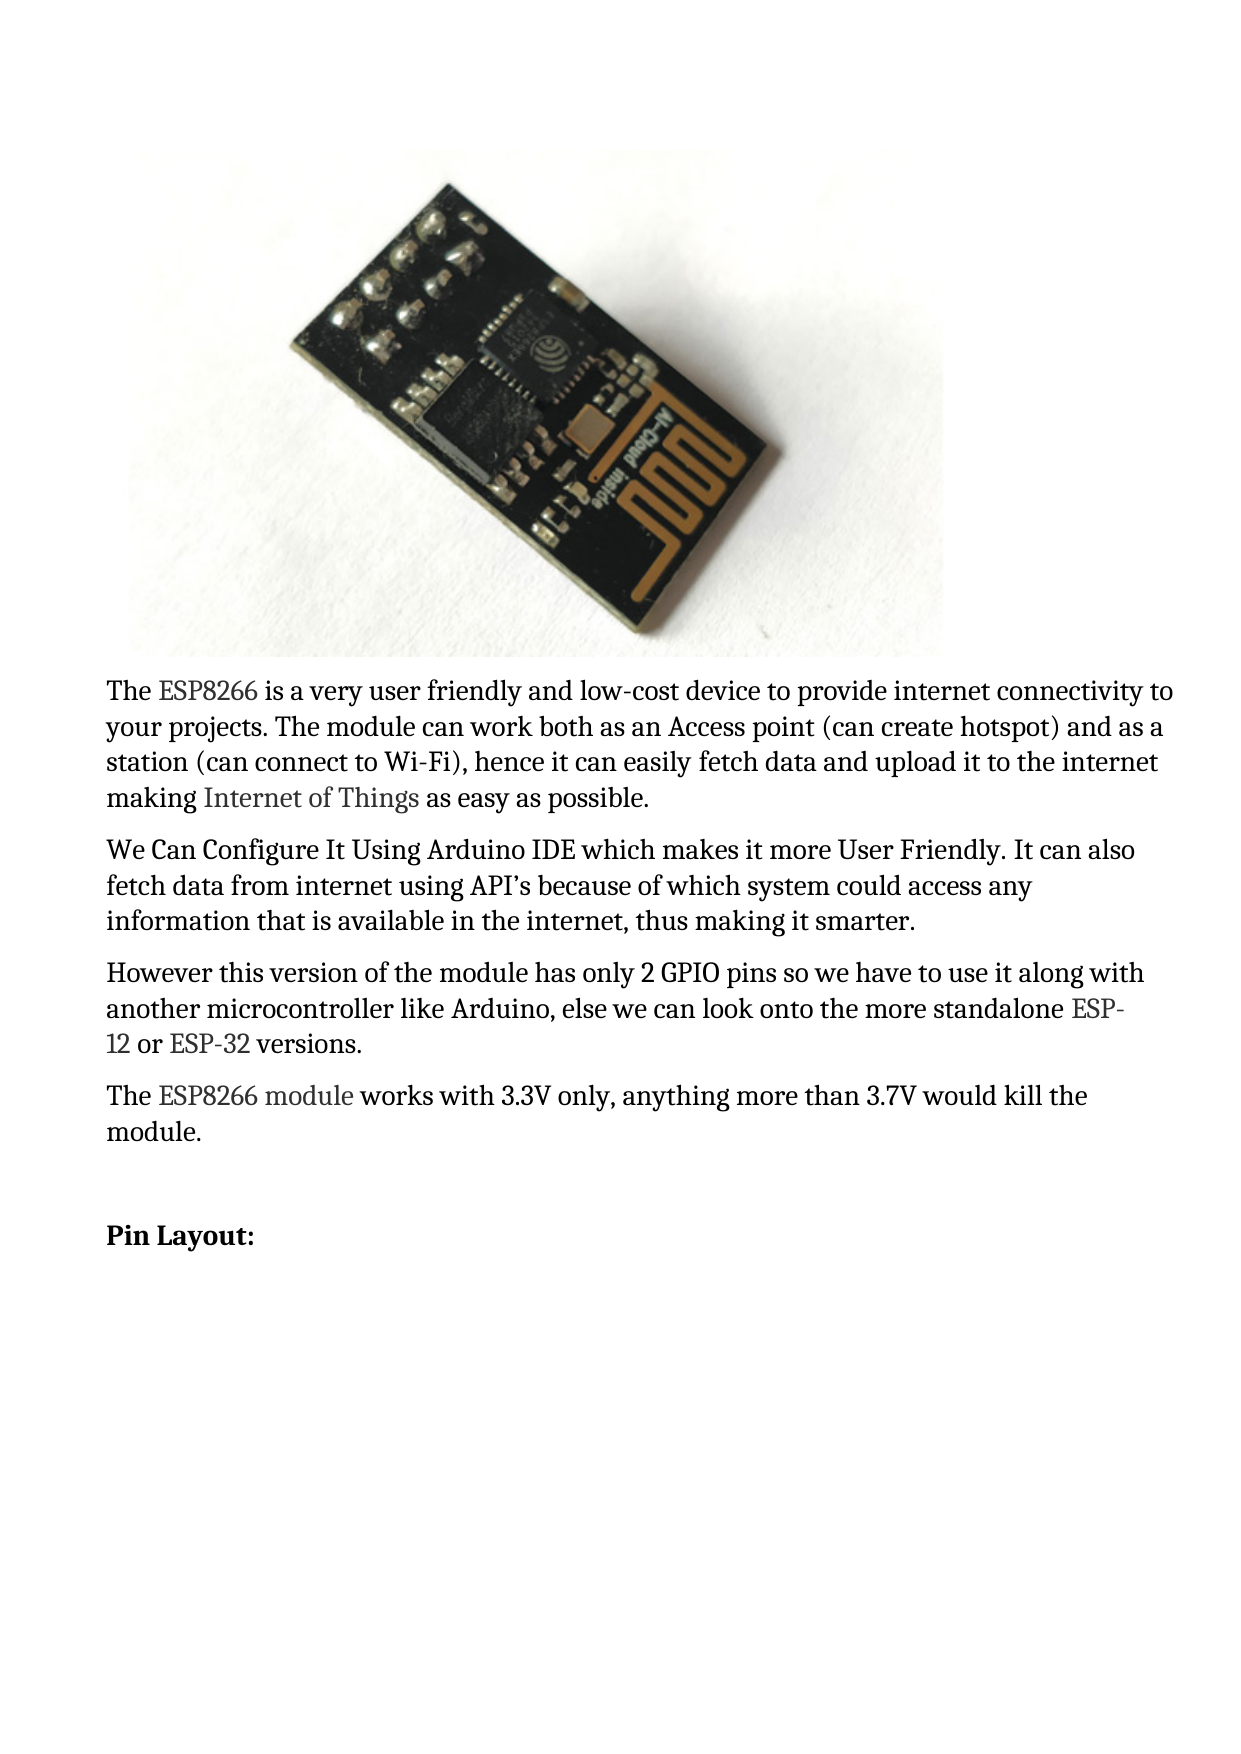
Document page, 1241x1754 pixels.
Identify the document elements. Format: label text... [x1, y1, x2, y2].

text We Can Configure It Using Arduino IDE which makes it more User Friendly. It can also fetch data from internet using API’s because of which system could access any information that is available in the internet, thus making it smarter. [106, 833, 1176, 938]
text The ESP8266 is a very user friendly and low-cost device to provide internet connectivity to your projects. The module can work both as an Access point (can create hotspot) and as a station (can connect to Wi-Fi), hence it can easily fetch data and upload it to the internet making Internet of Things as easy as possible. [106, 674, 1176, 814]
text However this version of the module has only 2 GPIO pins so we have to use it along with another microcontroller like Arduino, else we can look onto the more standalone ESP-12 or ESP-32 versions. [106, 956, 1176, 1061]
text The ESP8266 module works with 3.3V only, anything more than 3.7V would kill the module. [106, 1079, 1176, 1149]
text Pin Layout: [106, 1219, 1176, 1253]
picture [106, 150, 966, 657]
